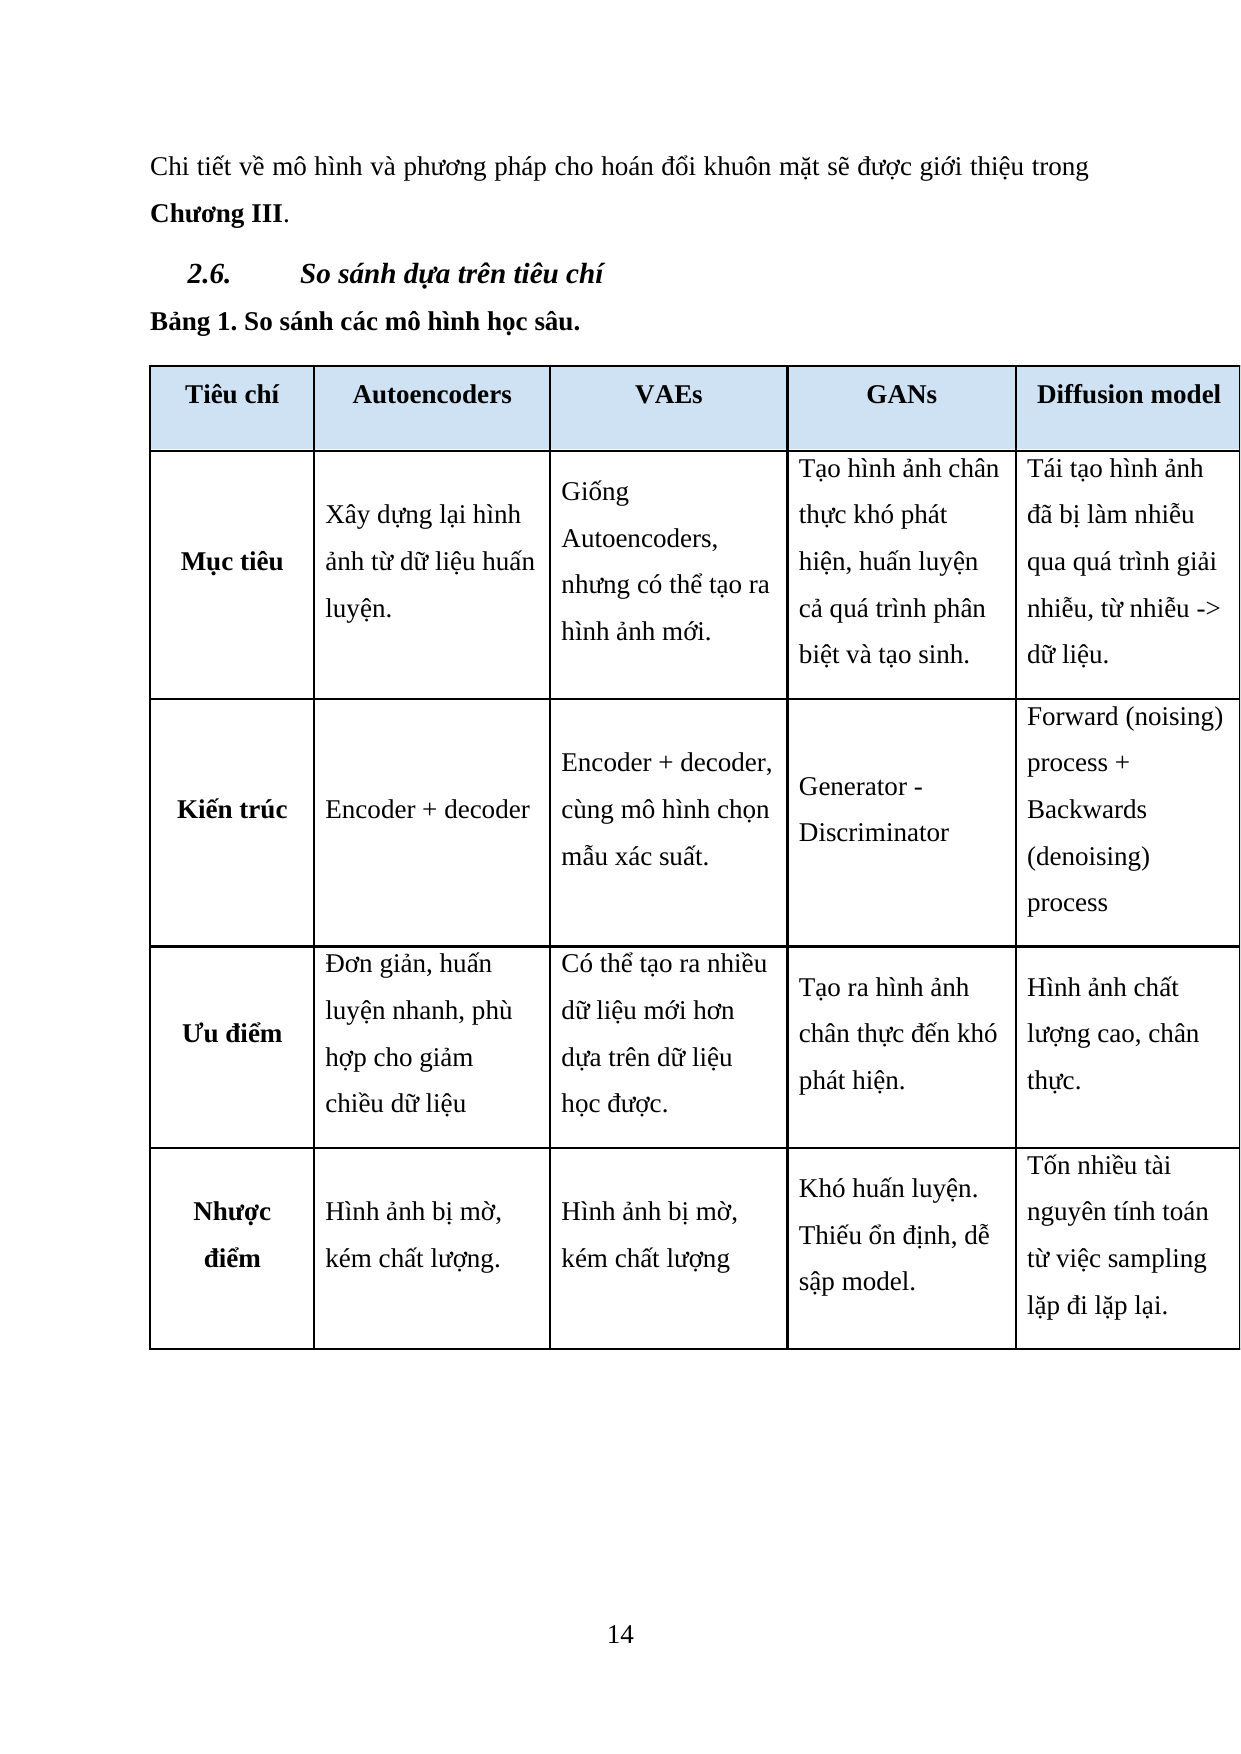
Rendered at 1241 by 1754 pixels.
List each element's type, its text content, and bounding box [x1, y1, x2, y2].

table_cell Nhược điểm [151, 1149, 313, 1348]
table_cell Generator - Discriminator [789, 700, 1015, 945]
text Bảng 1. So sánh các mô hình học sâu. [150, 306, 1090, 337]
subtitle So sánh dựa trên tiêu chí [187, 260, 1090, 289]
table_cell Kiến trúc [151, 700, 313, 945]
table_cell Tốn nhiều tài nguyên tính toán từ việc sampling lặp đi lặp lại. [1017, 1149, 1239, 1348]
table_cell Mục tiêu [151, 452, 313, 697]
table_cell Forward (noising) process + Backwards (denoising) process [1017, 700, 1239, 945]
table_cell Encoder + decoder [315, 700, 549, 945]
table_cell Có thể tạo ra nhiều dữ liệu mới hơn dựa trên dữ liệu học được. [551, 948, 786, 1147]
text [150, 150, 1090, 228]
table_cell Ưu điểm [151, 948, 313, 1147]
table_header Autoencoders [315, 367, 549, 449]
table_header Diffusion model [1017, 367, 1239, 449]
table_header Tiêu chí [151, 367, 313, 449]
table_cell Tạo hình ảnh chân thực khó phát hiện, huấn luyện cả quá trình phân biệt và tạo sinh. [789, 452, 1015, 697]
table_cell Tái tạo hình ảnh đã bị làm nhiễu qua quá trình giải nhiễu, từ nhiễu -> dữ liệu. [1017, 452, 1239, 697]
table_cell Xây dựng lại hình ảnh từ dữ liệu huấn luyện. [315, 452, 549, 697]
table_header VAEs [551, 367, 786, 449]
table_cell Đơn giản, huấn luyện nhanh, phù hợp cho giảm chiều dữ liệu [315, 948, 549, 1147]
table_cell Tạo ra hình ảnh chân thực đến khó phát hiện. [789, 948, 1015, 1147]
table_cell Encoder + decoder, cùng mô hình chọn mẫu xác suất. [551, 700, 786, 945]
table_cell Hình ảnh chất lượng cao, chân thực. [1017, 948, 1239, 1147]
table_cell Hình ảnh bị mờ, kém chất lượng. [315, 1149, 549, 1348]
table_cell Giống Autoencoders, nhưng có thể tạo ra hình ảnh mới. [551, 452, 786, 697]
table_cell Hình ảnh bị mờ, kém chất lượng [551, 1149, 786, 1348]
table_header GANs [789, 367, 1015, 449]
table_cell Khó huấn luyện. Thiếu ổn định, dễ sập model. [789, 1149, 1015, 1348]
